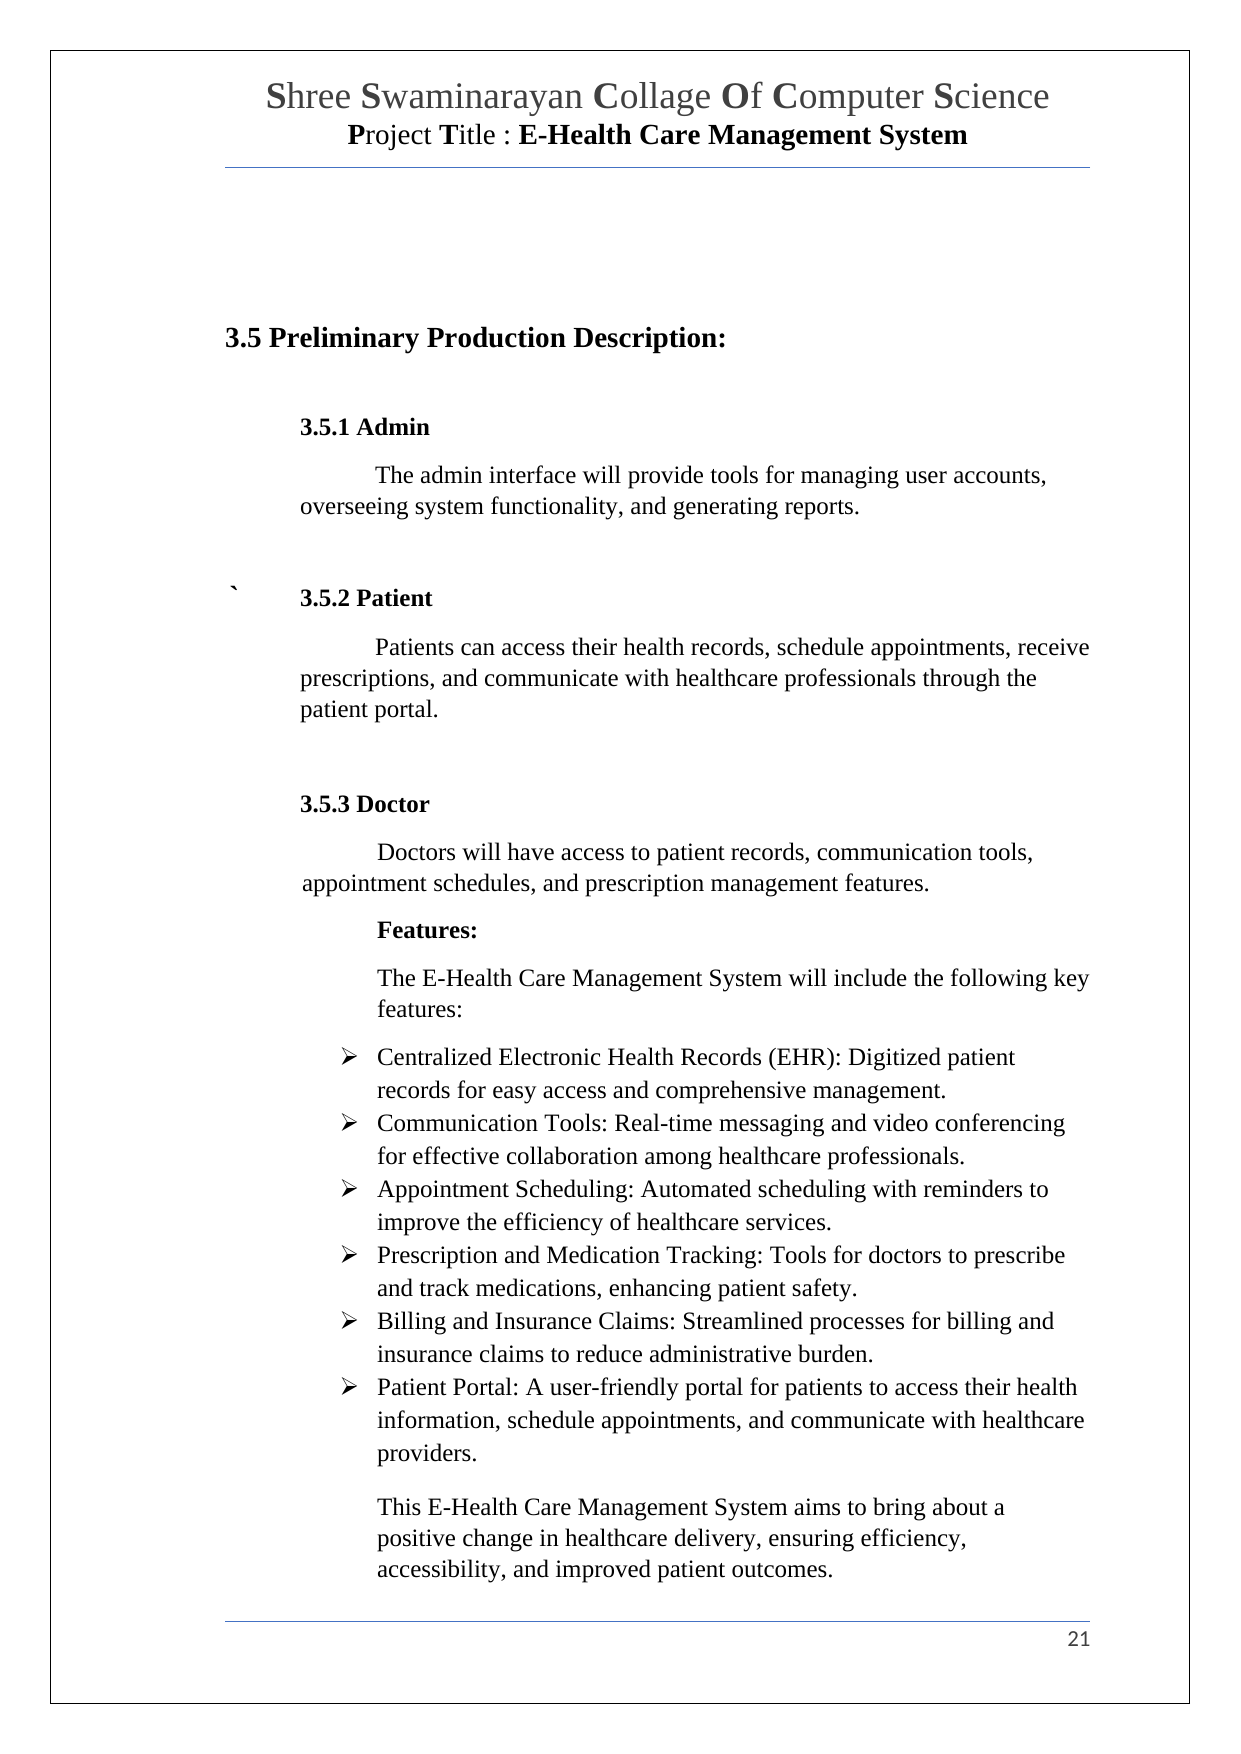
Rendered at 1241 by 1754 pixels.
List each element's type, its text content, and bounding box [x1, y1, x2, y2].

list Appointment Scheduling: Automated scheduling with reminders to improve the efficiency of healthcare services. [339, 1174, 1090, 1236]
text Doctors will have access to patient records, communication tools, appointment schedules, and prescription management features. [302, 837, 1090, 897]
list Communication Tools: Real-time messaging and video conferencing for effective collaboration among healthcare professionals. [339, 1108, 1090, 1170]
list Prescription and Medication Tracking: Tools for doctors to prescribe and track medications, enhancing patient safety. [339, 1240, 1090, 1302]
text The admin interface will provide tools for managing user accounts, overseeing system functionality, and generating reports. [300, 460, 1090, 520]
text 3.5.1 Admin [225, 412, 1090, 441]
text ` 3.5.2 Patient [229, 579, 1090, 612]
text This E-Health Care Management System aims to bring about a positive change in healthcare delivery, ensuring efficiency, accessibility, and improved patient outcomes. [377, 1492, 1090, 1583]
text The E-Health Care Management System will include the following key features: [377, 963, 1090, 1023]
list Billing and Insurance Claims: Streamlined processes for billing and insurance claims to reduce administrative burden. [339, 1306, 1090, 1368]
text Patients can access their health records, schedule appointments, receive prescriptions, and communicate with healthcare professionals through the patient portal. [300, 632, 1090, 722]
list Centralized Electronic Health Records (EHR): Digitized patient records for easy access and comprehensive management. [339, 1042, 1090, 1104]
text 3.5 Preliminary Production Description: [225, 320, 1090, 353]
list Patient Portal: A user-friendly portal for patients to access their health information, schedule appointments, and communicate with healthcare providers. [339, 1372, 1090, 1467]
text Features: [302, 916, 1090, 944]
text 3.5.3 Doctor [225, 789, 1090, 818]
